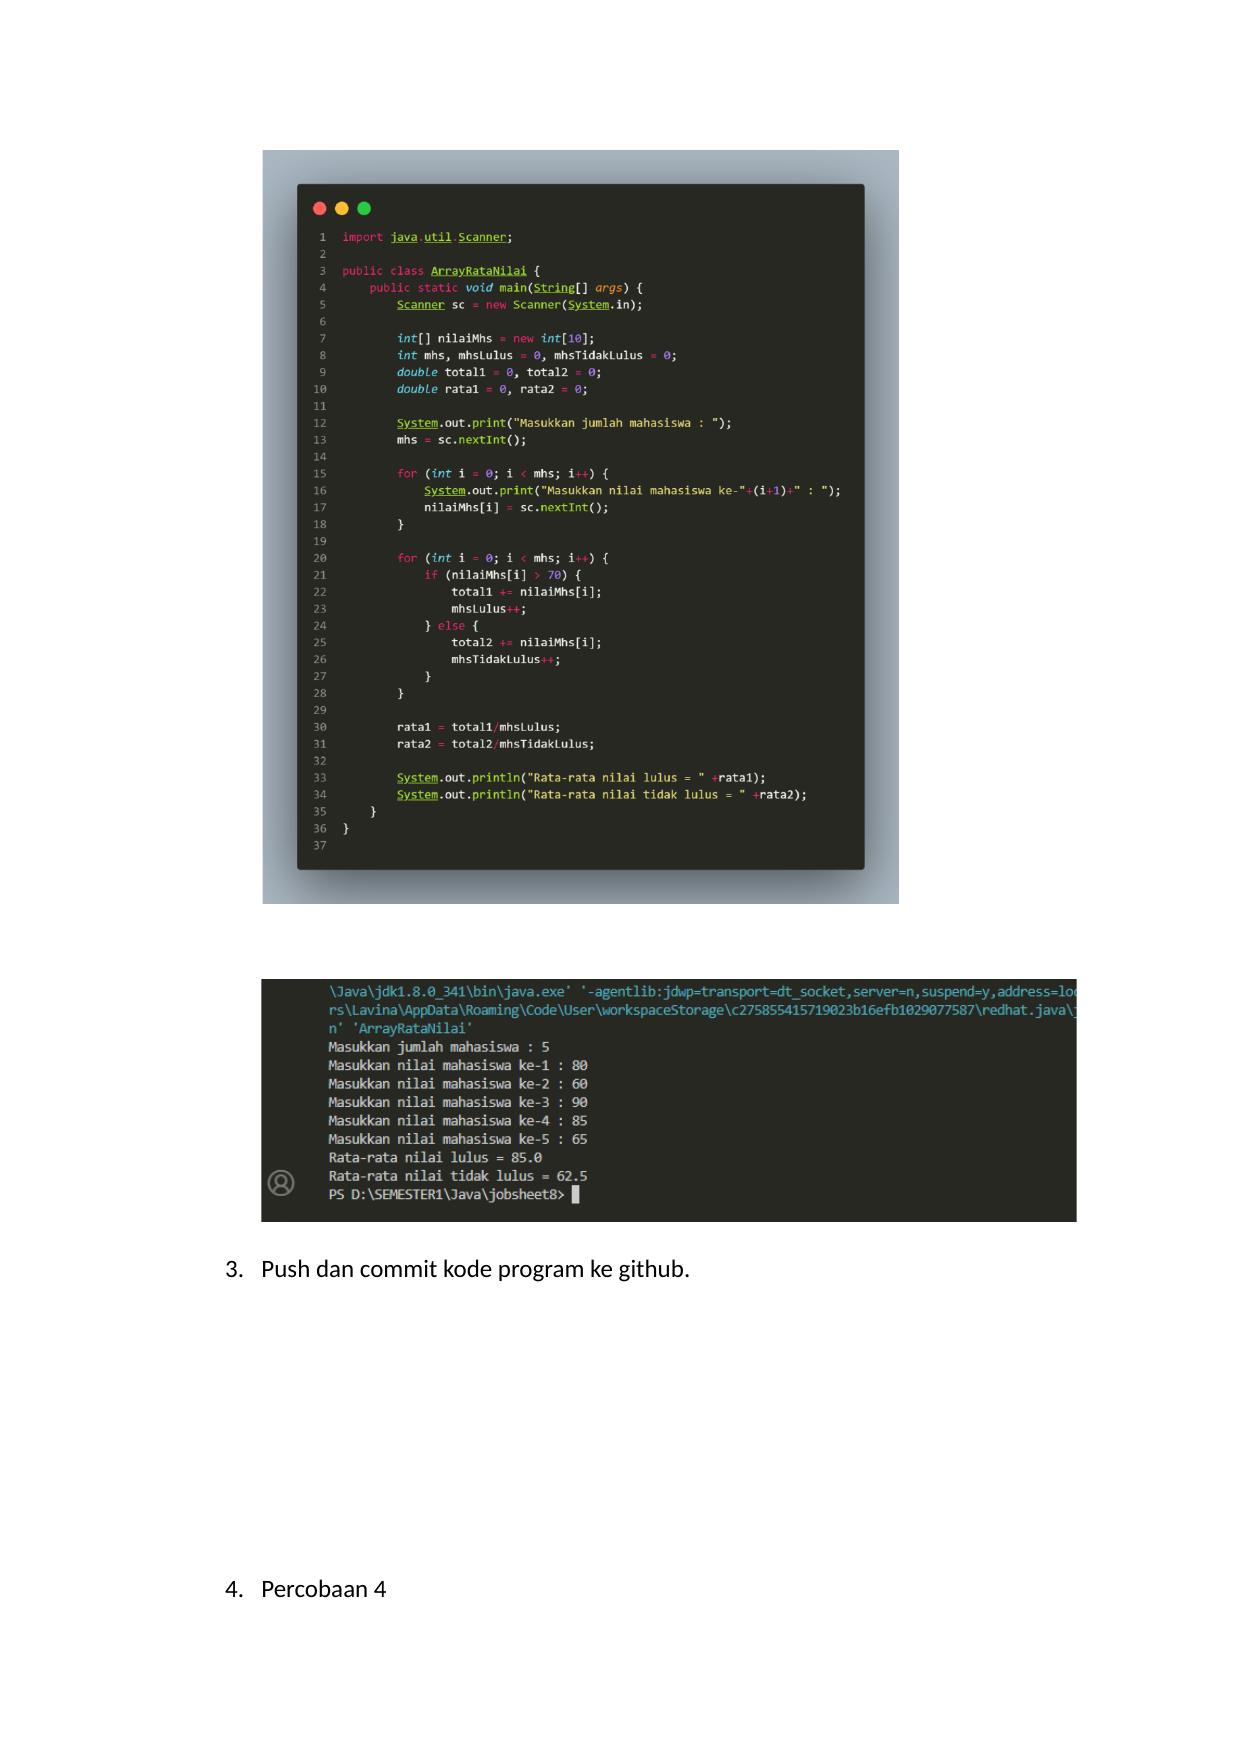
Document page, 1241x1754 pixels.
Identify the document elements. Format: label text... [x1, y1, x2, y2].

list Push dan commit kode program ke github. [225, 1253, 1090, 1284]
picture [262, 150, 899, 904]
list Percobaan 4 [225, 1573, 1090, 1604]
picture [261, 979, 1077, 1222]
